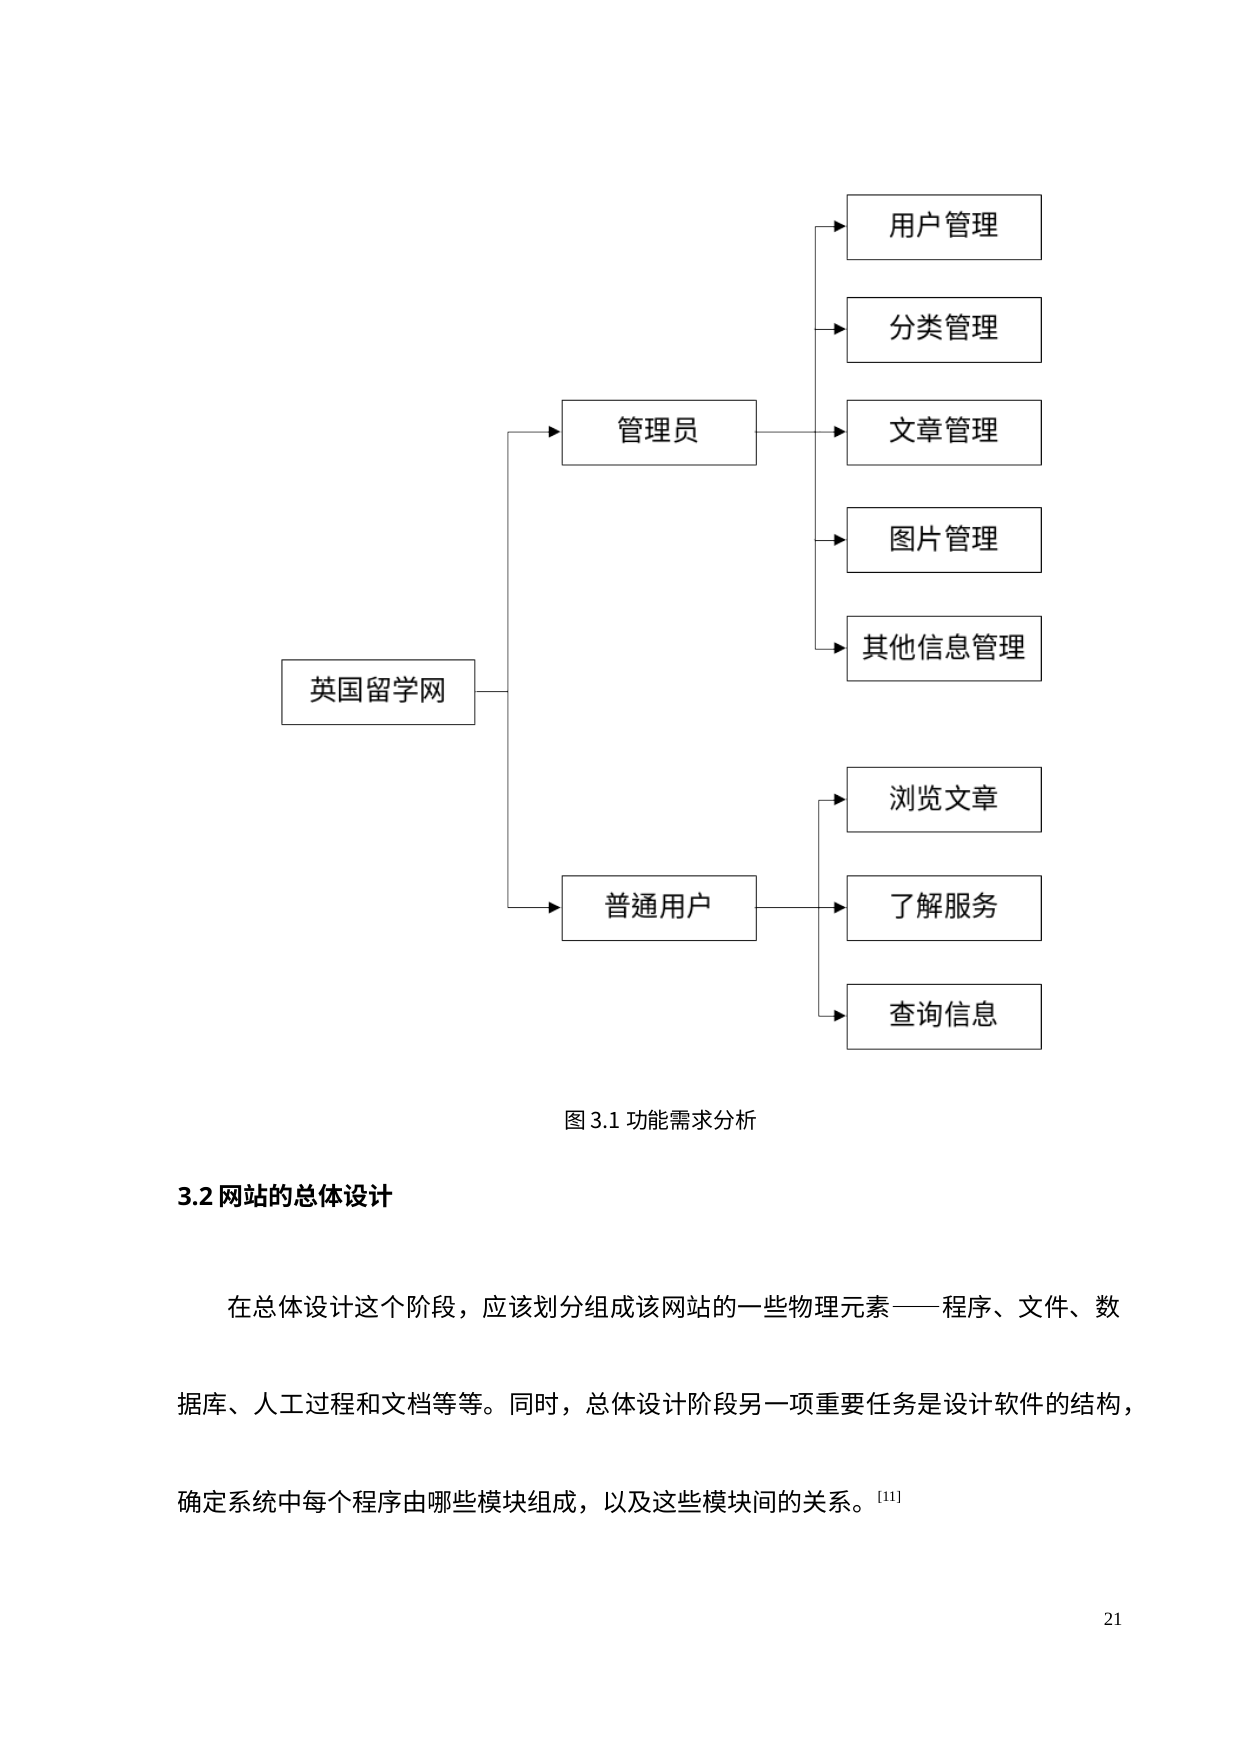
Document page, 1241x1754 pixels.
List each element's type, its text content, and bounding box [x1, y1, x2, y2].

subtitle 3.2网站的总体设计 [177, 1162, 1122, 1227]
text 图3.1 功能需求分析 [177, 1103, 1122, 1135]
text 在总体设计这个阶段，应该划分组成该网站的一些物理元素——程序、文件、数据库、人工过程和文档等等。同时，总体设计阶段另一项重要任务是设计软件的结构，确定系统中每个程序由哪些模块组成，以及这些模块间的关系。[11] [177, 1273, 1122, 1533]
